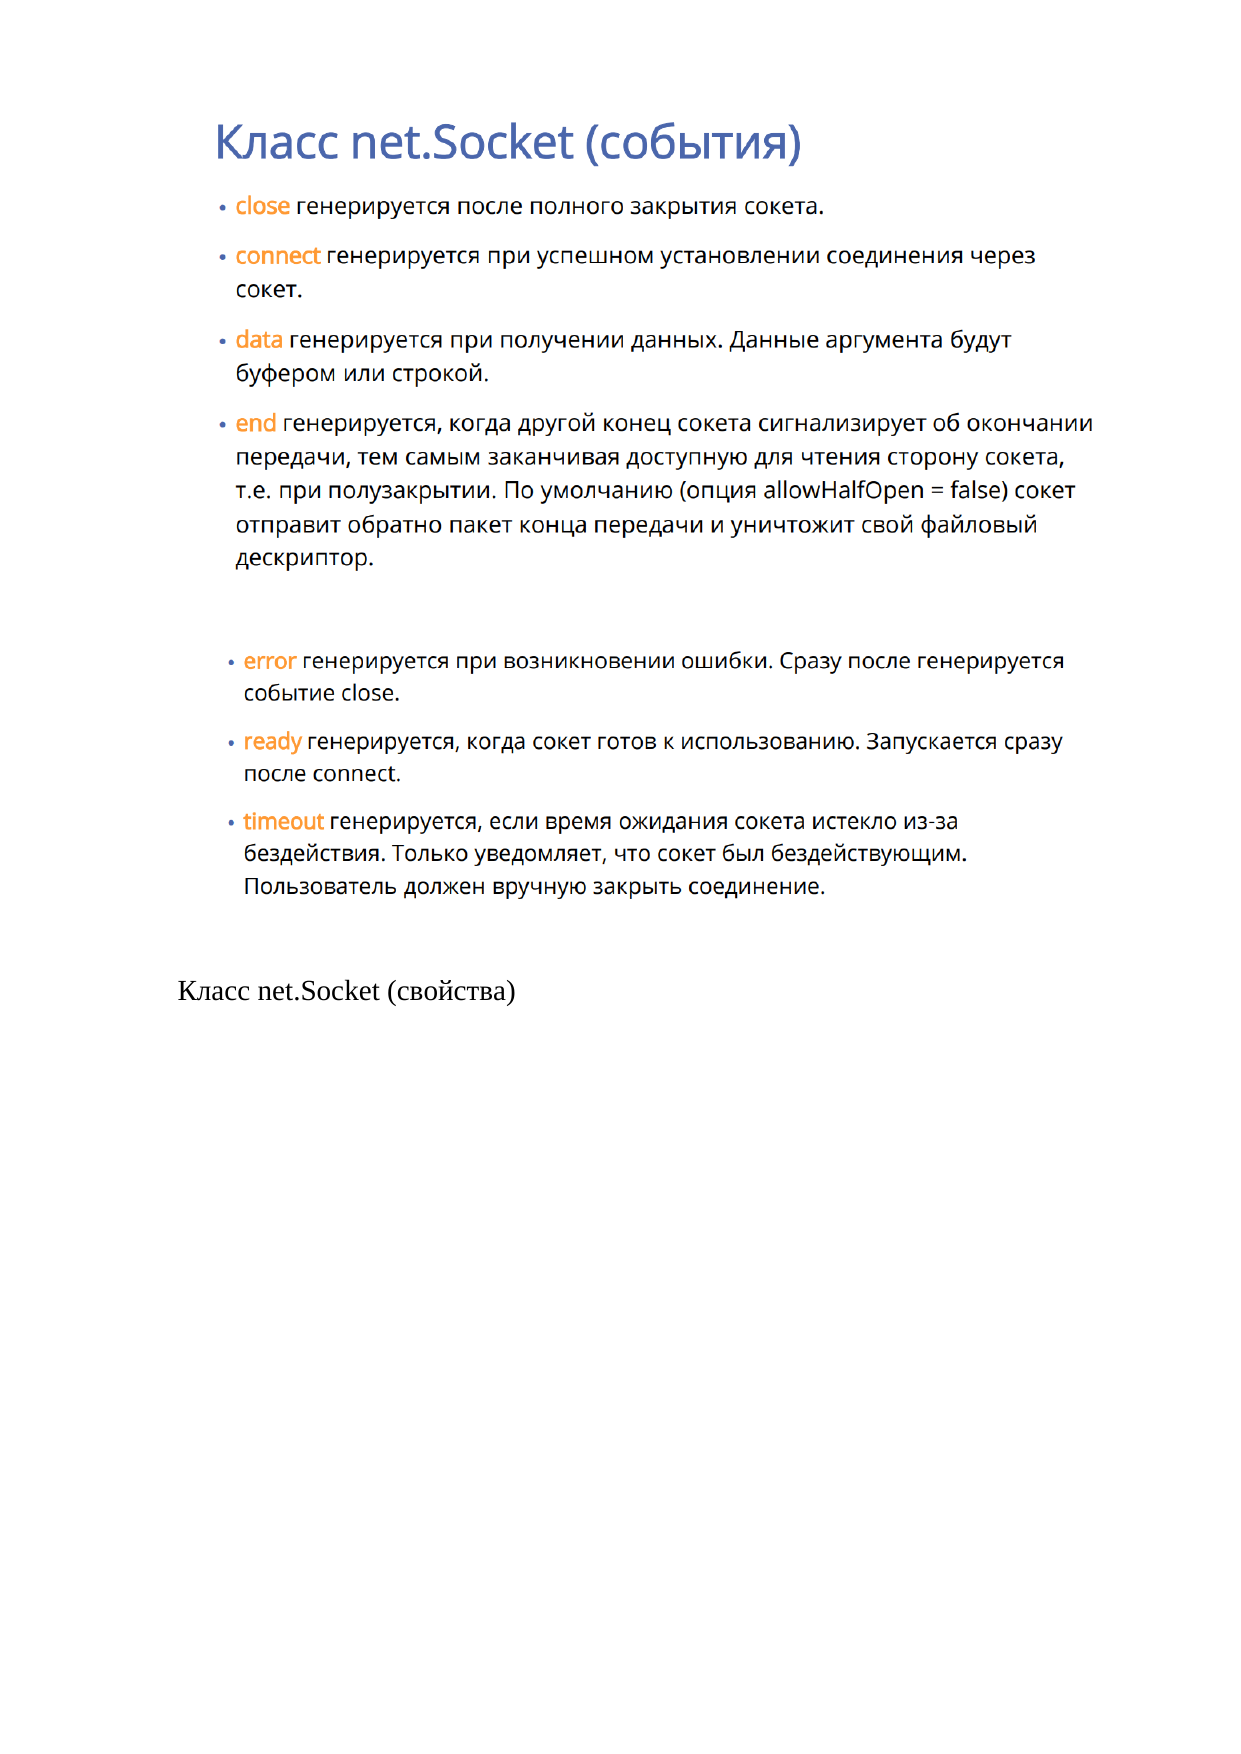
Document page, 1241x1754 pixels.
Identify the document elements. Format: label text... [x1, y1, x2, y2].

picture [177, 118, 1152, 617]
picture [177, 635, 1152, 954]
text Класс net.Socket (свойства) [177, 973, 1152, 1007]
